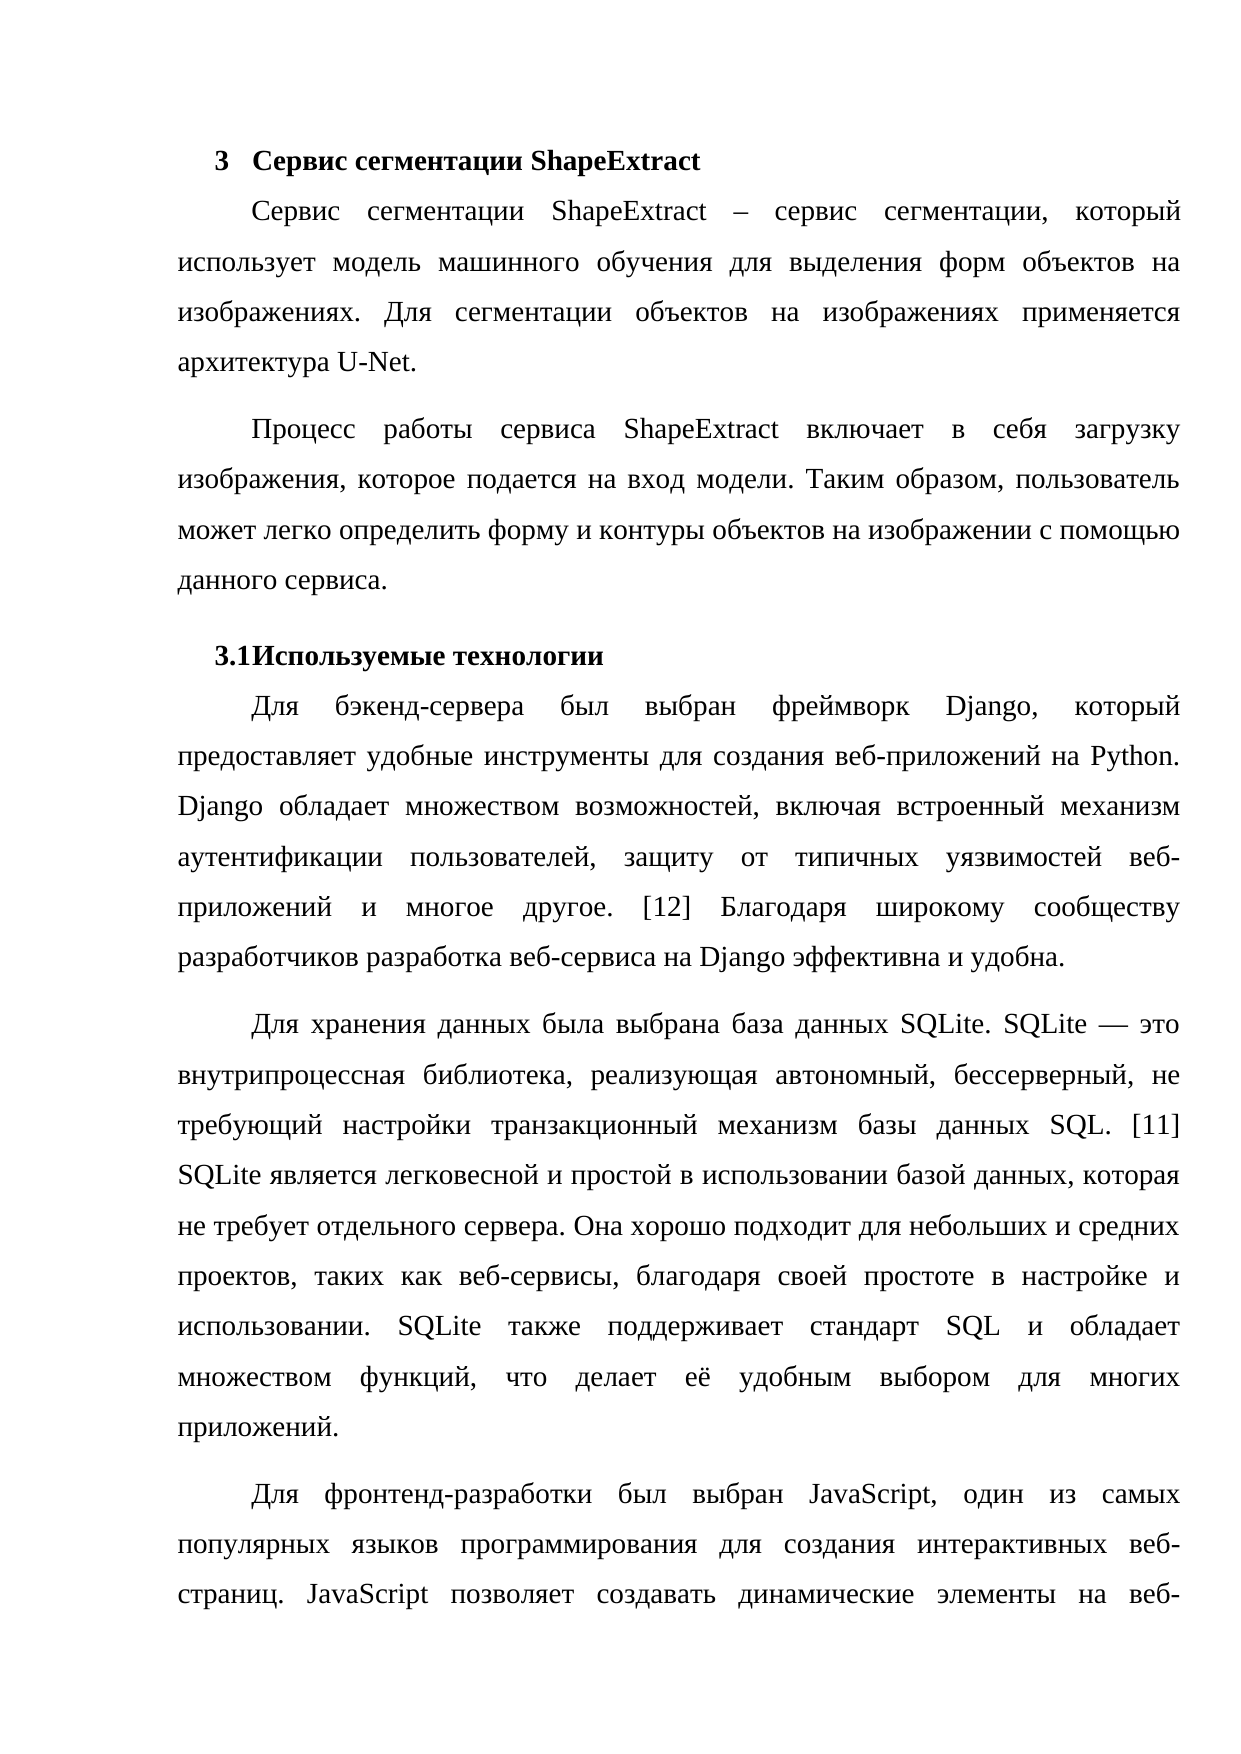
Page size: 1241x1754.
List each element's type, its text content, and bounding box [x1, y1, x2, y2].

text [177, 1476, 1181, 1610]
text Сервис сегментации ShapeExtract [214, 143, 1181, 177]
text Процесс работы сервиса ShapeExtract включает в себя загрузку изображения, которое подается на вход модели. Таким образом, пользователь может легко определить форму и контуры объектов на изображении с помощью данного сервиса. [177, 411, 1181, 596]
text Для хранения данных была выбрана база данных SQLite. SQLite — это внутрипроцессная библиотека, реализующая автономный, бессерверный, не требующий настройки транзакционный механизм базы данных SQL. [11] SQLite является легковесной и простой в использовании базой данных, которая не требует отдельного сервера. Она хорошо подходит для небольших и средних проектов, таких как веб-сервисы, благодаря своей простоте в настройке и использовании. SQLite также поддерживает стандарт SQL и обладает множеством функций, что делает её удобным выбором для многих приложений. [177, 1006, 1181, 1442]
text Сервис сегментации ShapeExtract – сервис сегментации, который использует модель машинного обучения для выделения форм объектов на изображениях. Для сегментации объектов на изображениях применяется архитектура U-Net. [177, 193, 1181, 378]
text Для бэкенд-сервера был выбран фреймворк Django, который предоставляет удобные инструменты для создания веб-приложений на Python. Django обладает множеством возможностей, включая встроенный механизм аутентификации пользователей, защиту от типичных уязвимостей веб-приложений и многое другое. [12] Благодаря широкому сообществу разработчиков разработка веб-сервиса на Django эффективна и удобна. [177, 688, 1181, 973]
text Используемые технологии [214, 638, 1181, 671]
